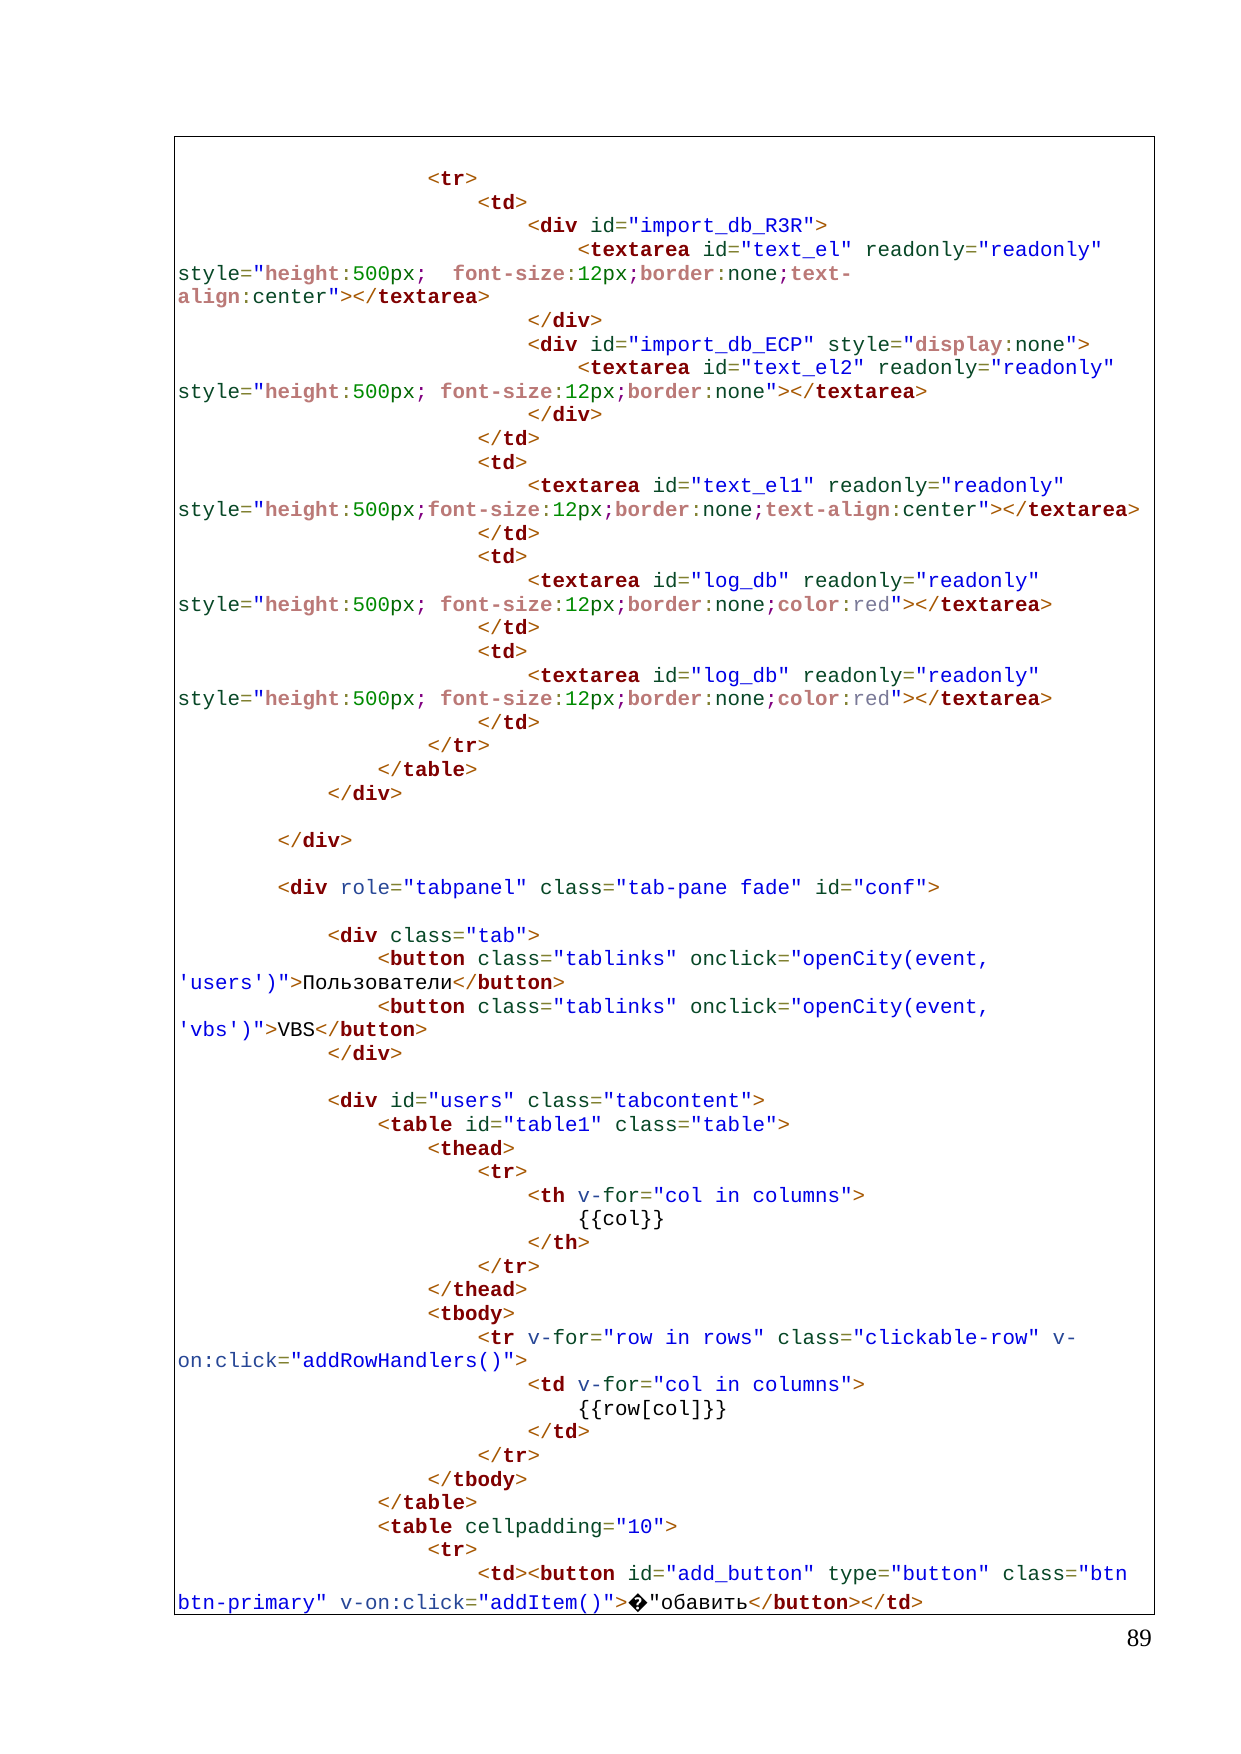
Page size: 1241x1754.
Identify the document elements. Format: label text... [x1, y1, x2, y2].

text <textarea id="text_el2" readonly="readonly" style="height:500px; font-size:12px;border:none"></textarea> [177, 357, 1152, 404]
text <div id="import_db_R3R"> [177, 215, 1152, 239]
text <table cellpadding="10"> [177, 1516, 1152, 1539]
text </div> [177, 783, 1152, 806]
text <button class="tablinks" onclick="openCity(event, 'vbs')">VBS</button> [177, 996, 1152, 1043]
text </tr> [177, 1256, 1152, 1279]
text </th> [177, 1232, 1152, 1256]
text <td> [177, 641, 1152, 664]
text <thead> [177, 1137, 1152, 1161]
text <tbody> [177, 1303, 1152, 1327]
text {{row[col]}} [177, 1398, 1152, 1421]
text </div> [177, 310, 1152, 333]
text <div id="import_db_ECP" style="display:none"> [177, 333, 1152, 357]
text <tr v-for="row in rows" class="clickable-row" v-on:click="addRowHandlers()"> [177, 1327, 1152, 1374]
text </tbody> [177, 1468, 1152, 1492]
text <textarea id="text_el" readonly="readonly" style="height:500px; font-size:12px;border:none;text-align:center"></textarea> [177, 239, 1152, 310]
text <textarea id="log_db" readonly="readonly" style="height:500px; font-size:12px;border:none;color:red"></textarea> [177, 570, 1152, 617]
text <td v-for="col in columns"> [177, 1374, 1152, 1398]
text </div> [177, 830, 1152, 854]
text </td> [177, 712, 1152, 736]
text <tr> [177, 1161, 1152, 1185]
text </table> [177, 1492, 1152, 1516]
text <table id="table1" class="table"> [177, 1114, 1152, 1137]
text <td> [177, 546, 1152, 570]
text </tr> [177, 736, 1152, 759]
text <td> [177, 192, 1152, 215]
text <textarea id="text_el1" readonly="readonly" style="height:500px;font-size:12px;border:none;text-align:center"></textarea> [177, 475, 1152, 523]
text </td> [177, 617, 1152, 641]
text </tr> [177, 1445, 1152, 1468]
text <div role="tabpanel" class="tab-pane fade" id="conf"> [177, 877, 1152, 901]
text <td> [177, 452, 1152, 475]
text <tr> [177, 168, 1152, 192]
text <div id="users" class="tabcontent"> [177, 1090, 1152, 1114]
text </td> [177, 1421, 1152, 1445]
text </td> [177, 523, 1152, 546]
text </table> [177, 759, 1152, 783]
text <td><button id="add_button" type="button" class="btn btn-primary" v-on:click="addItem()">�"обавить</button></td> [177, 1563, 1152, 1614]
text </thead> [177, 1279, 1152, 1303]
text <textarea id="log_db" readonly="readonly" style="height:500px; font-size:12px;border:none;color:red"></textarea> [177, 664, 1152, 712]
text <tr> [177, 1539, 1152, 1563]
text {{col}} [177, 1208, 1152, 1232]
text <th v-for="col in columns"> [177, 1185, 1152, 1208]
text </td> [177, 428, 1152, 452]
text <button class="tablinks" onclick="openCity(event, 'users')">Пользователи</button> [177, 948, 1152, 996]
text </div> [177, 404, 1152, 428]
text <div class="tab"> [177, 925, 1152, 948]
text </div> [177, 1043, 1152, 1067]
